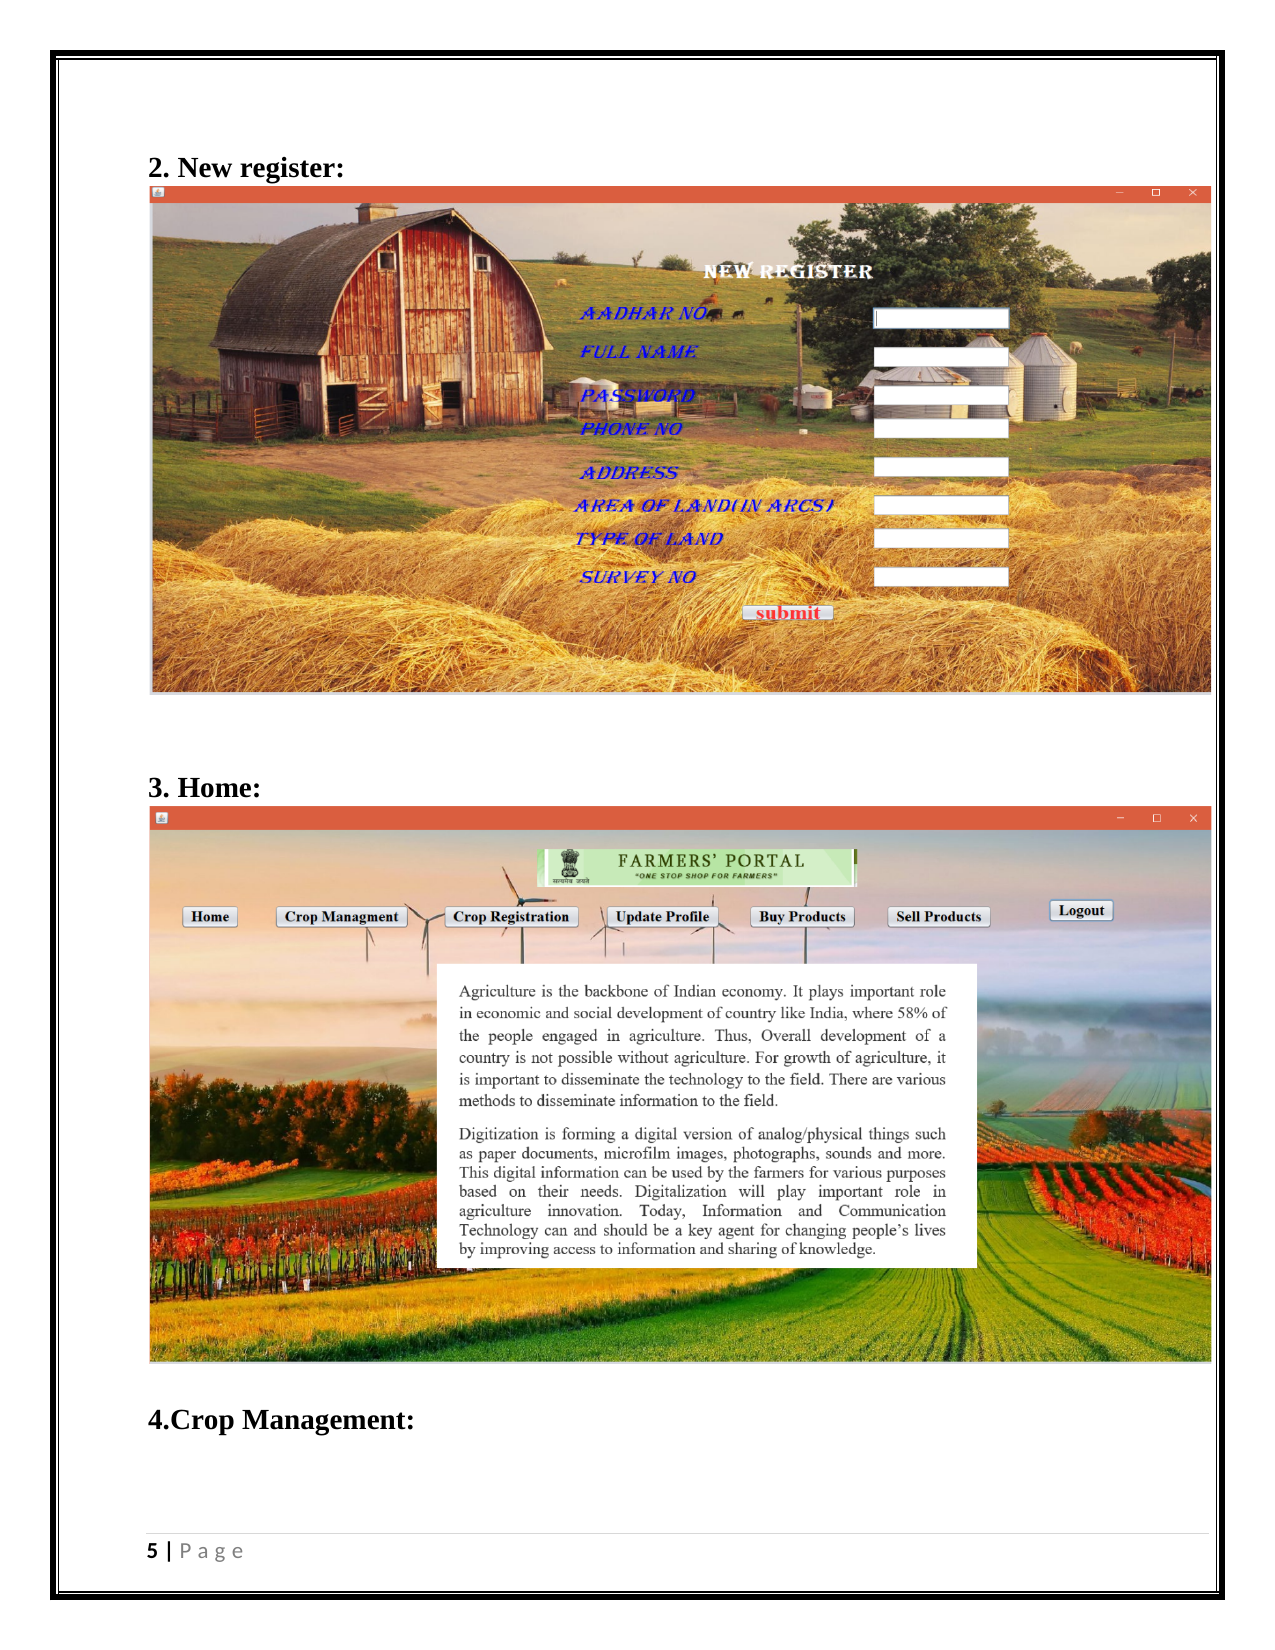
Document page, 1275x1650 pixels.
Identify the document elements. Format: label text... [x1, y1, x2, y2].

text 4.Crop Management: [148, 1402, 1209, 1435]
picture [149, 806, 1212, 1364]
list New register: [148, 150, 1209, 184]
list Home: [148, 770, 1209, 804]
picture [149, 186, 1212, 695]
